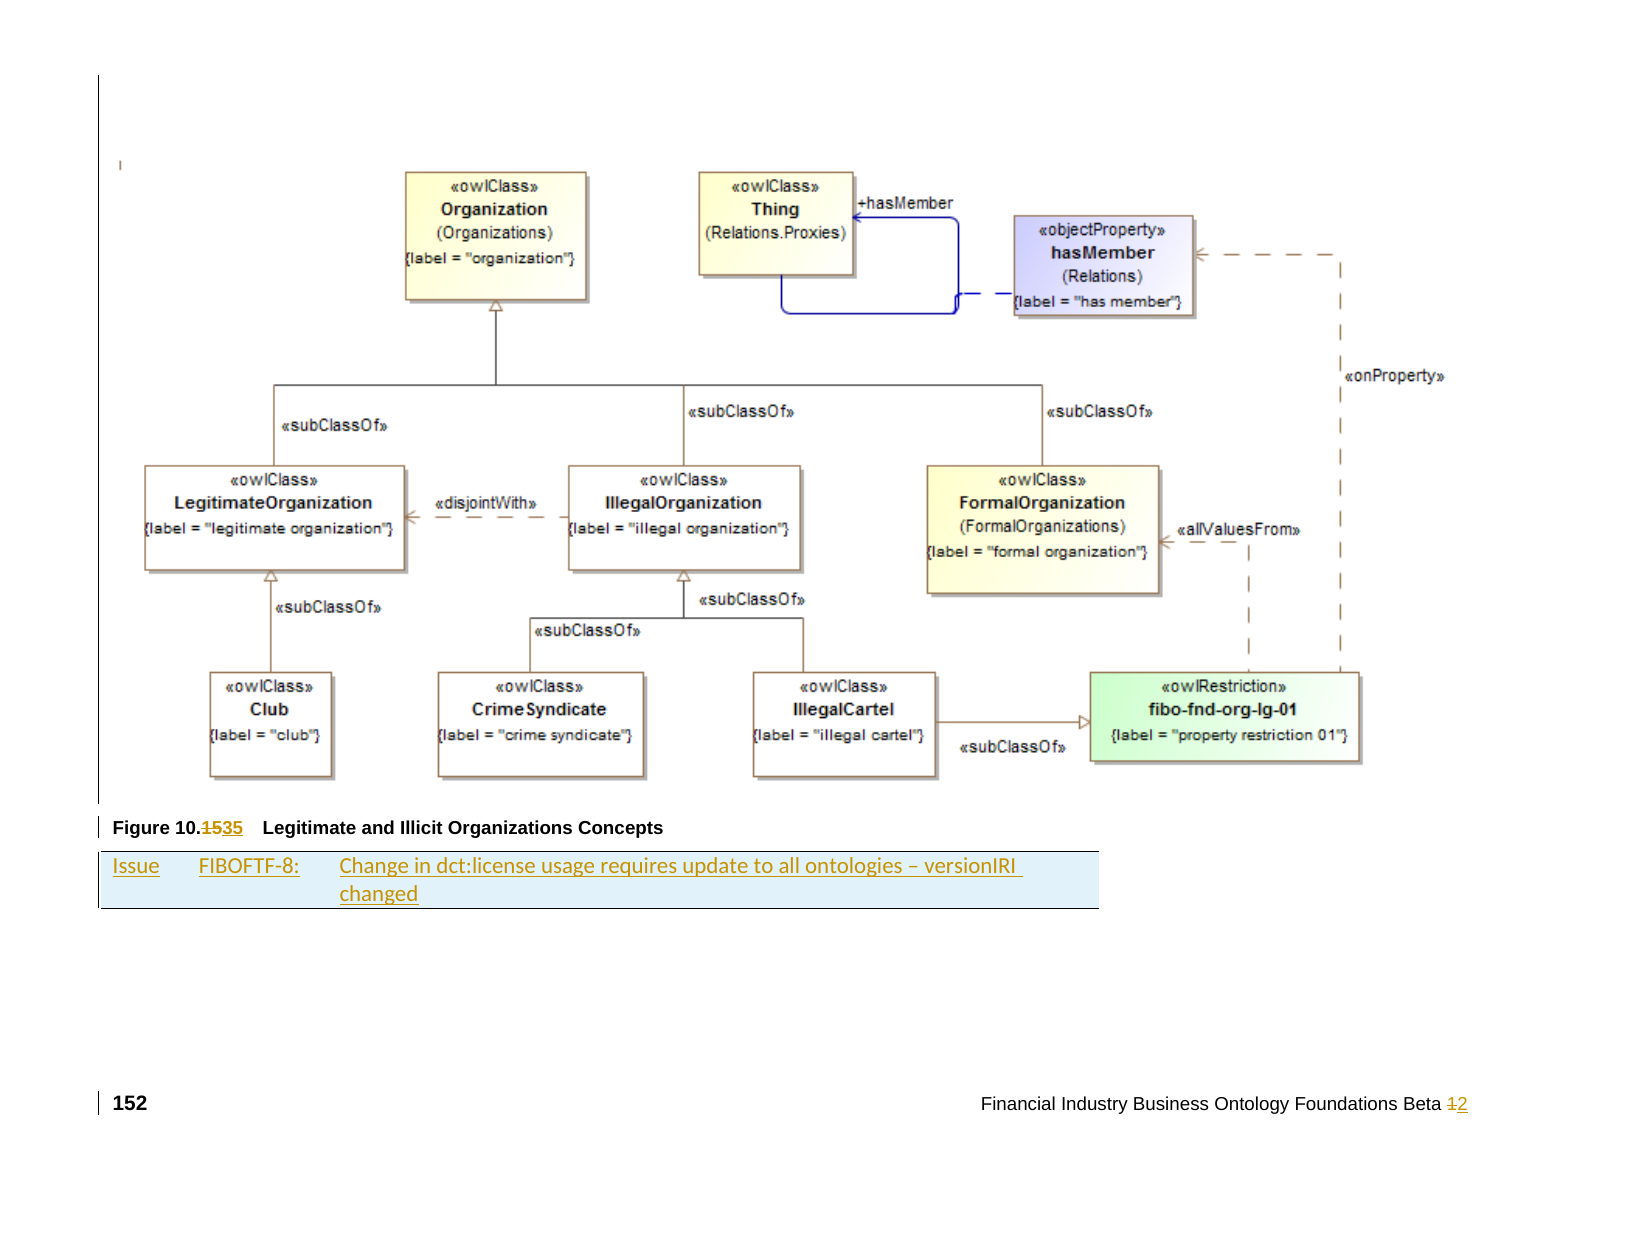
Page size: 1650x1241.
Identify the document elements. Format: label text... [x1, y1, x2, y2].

picture [112, 75, 1478, 804]
text Figure 10. Legitimate and Illicit Organizations Concepts [112, 816, 1477, 838]
